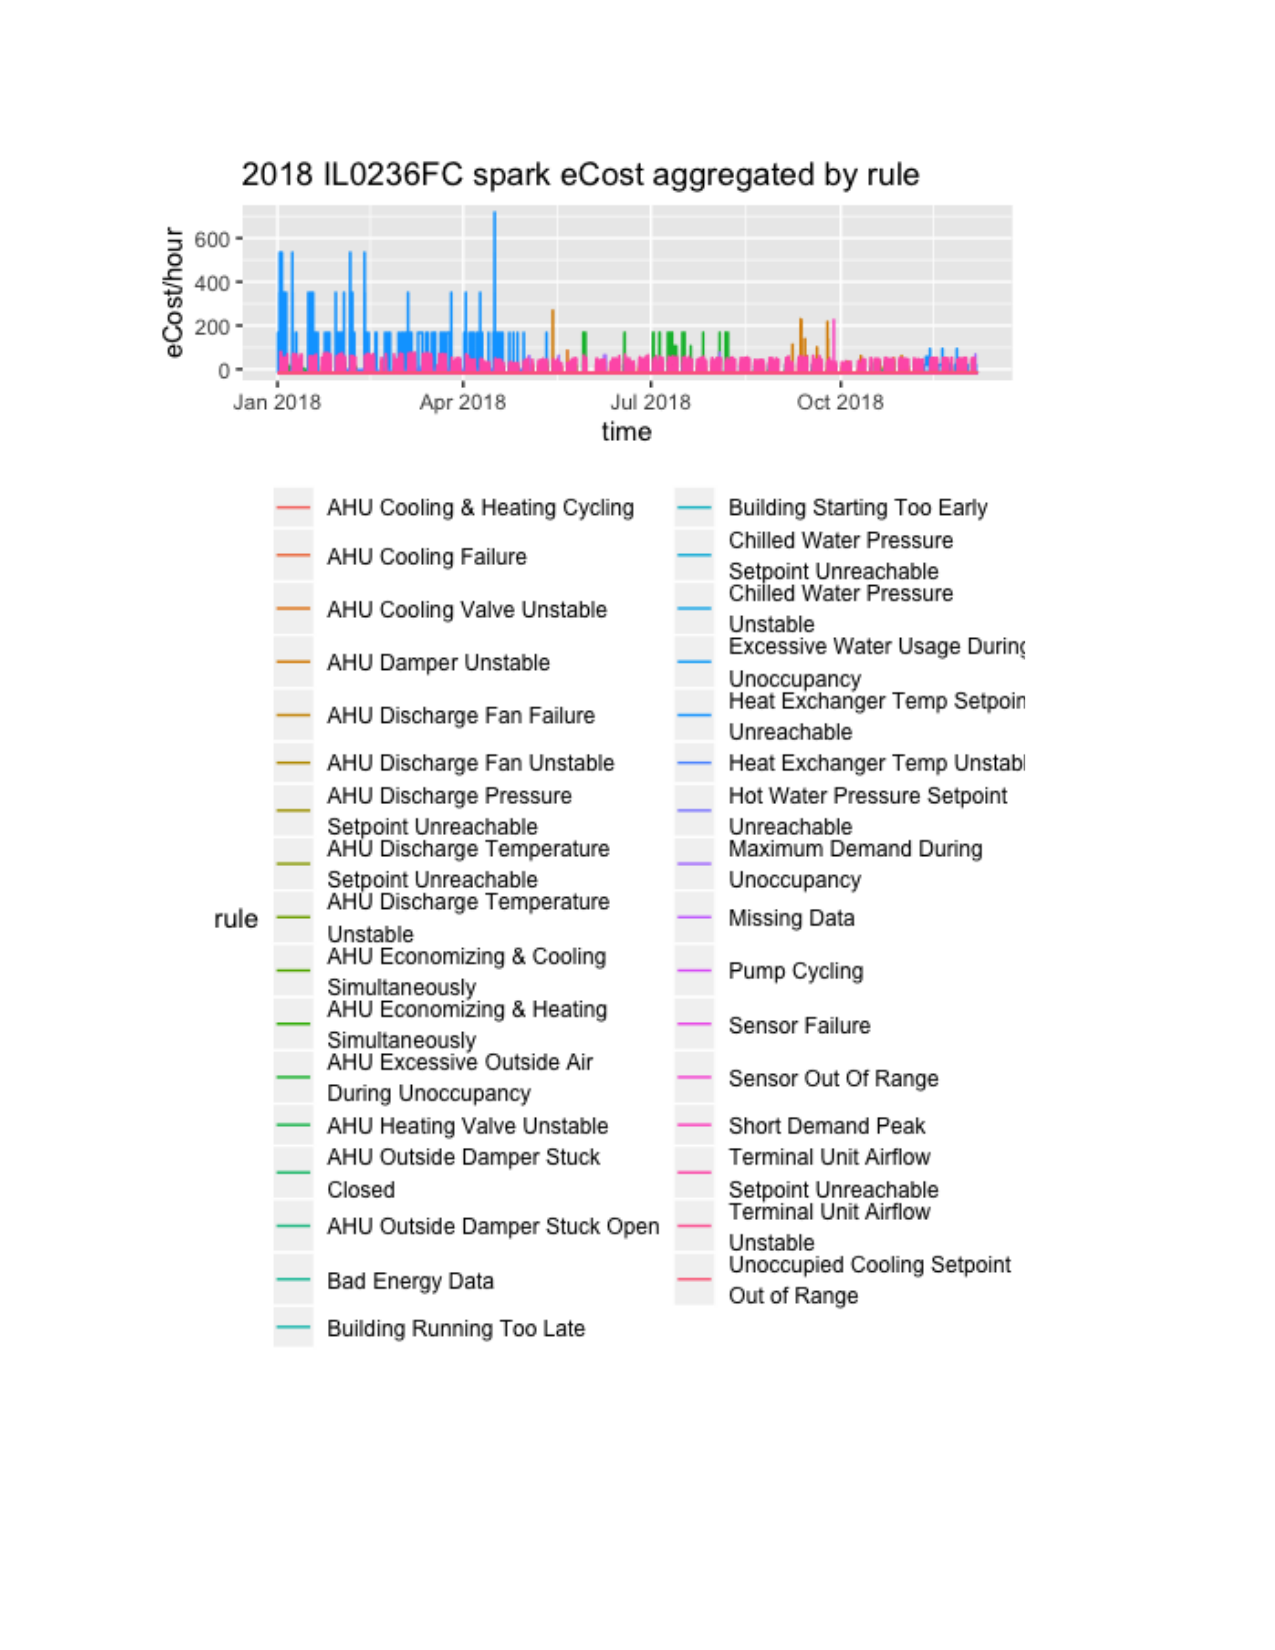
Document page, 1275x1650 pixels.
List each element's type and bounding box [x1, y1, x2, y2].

picture [150, 150, 1025, 1375]
